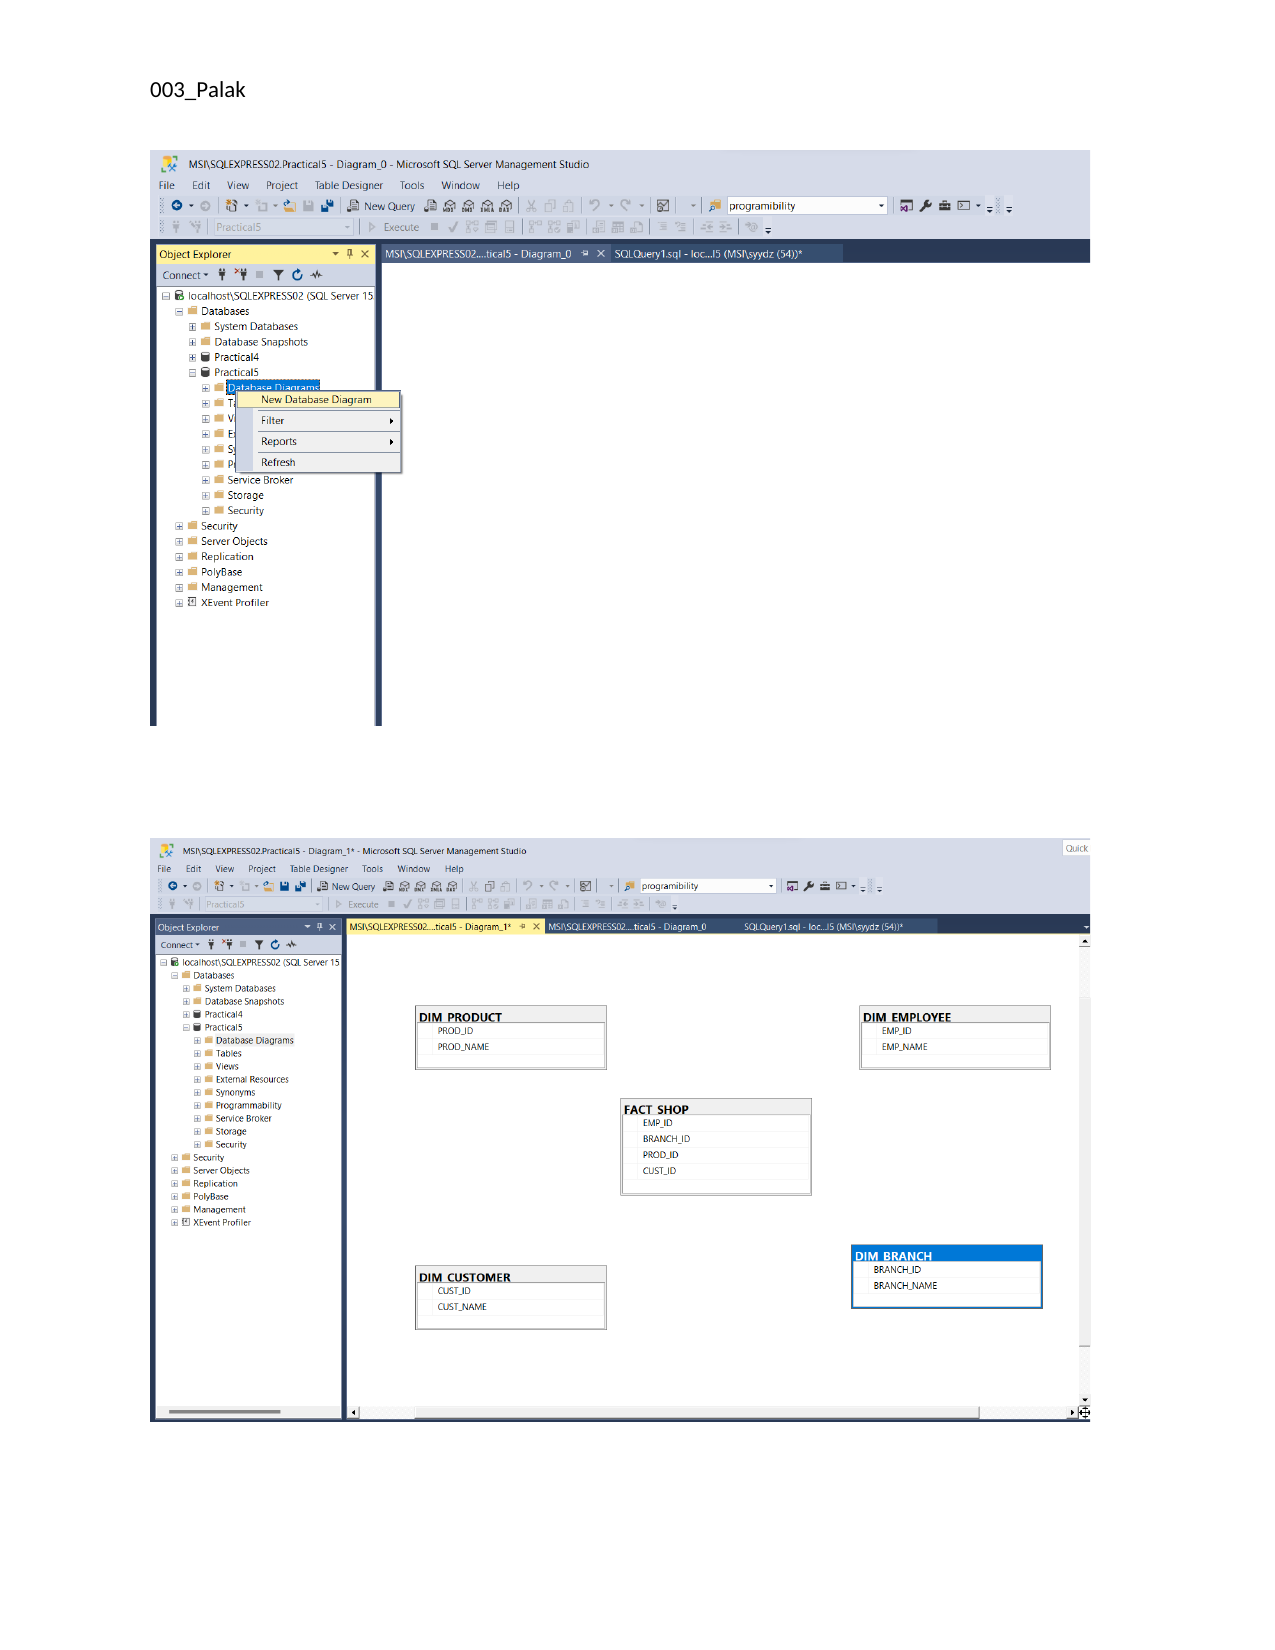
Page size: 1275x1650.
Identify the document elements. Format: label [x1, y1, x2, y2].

picture [150, 150, 1091, 726]
picture [150, 838, 1091, 1422]
